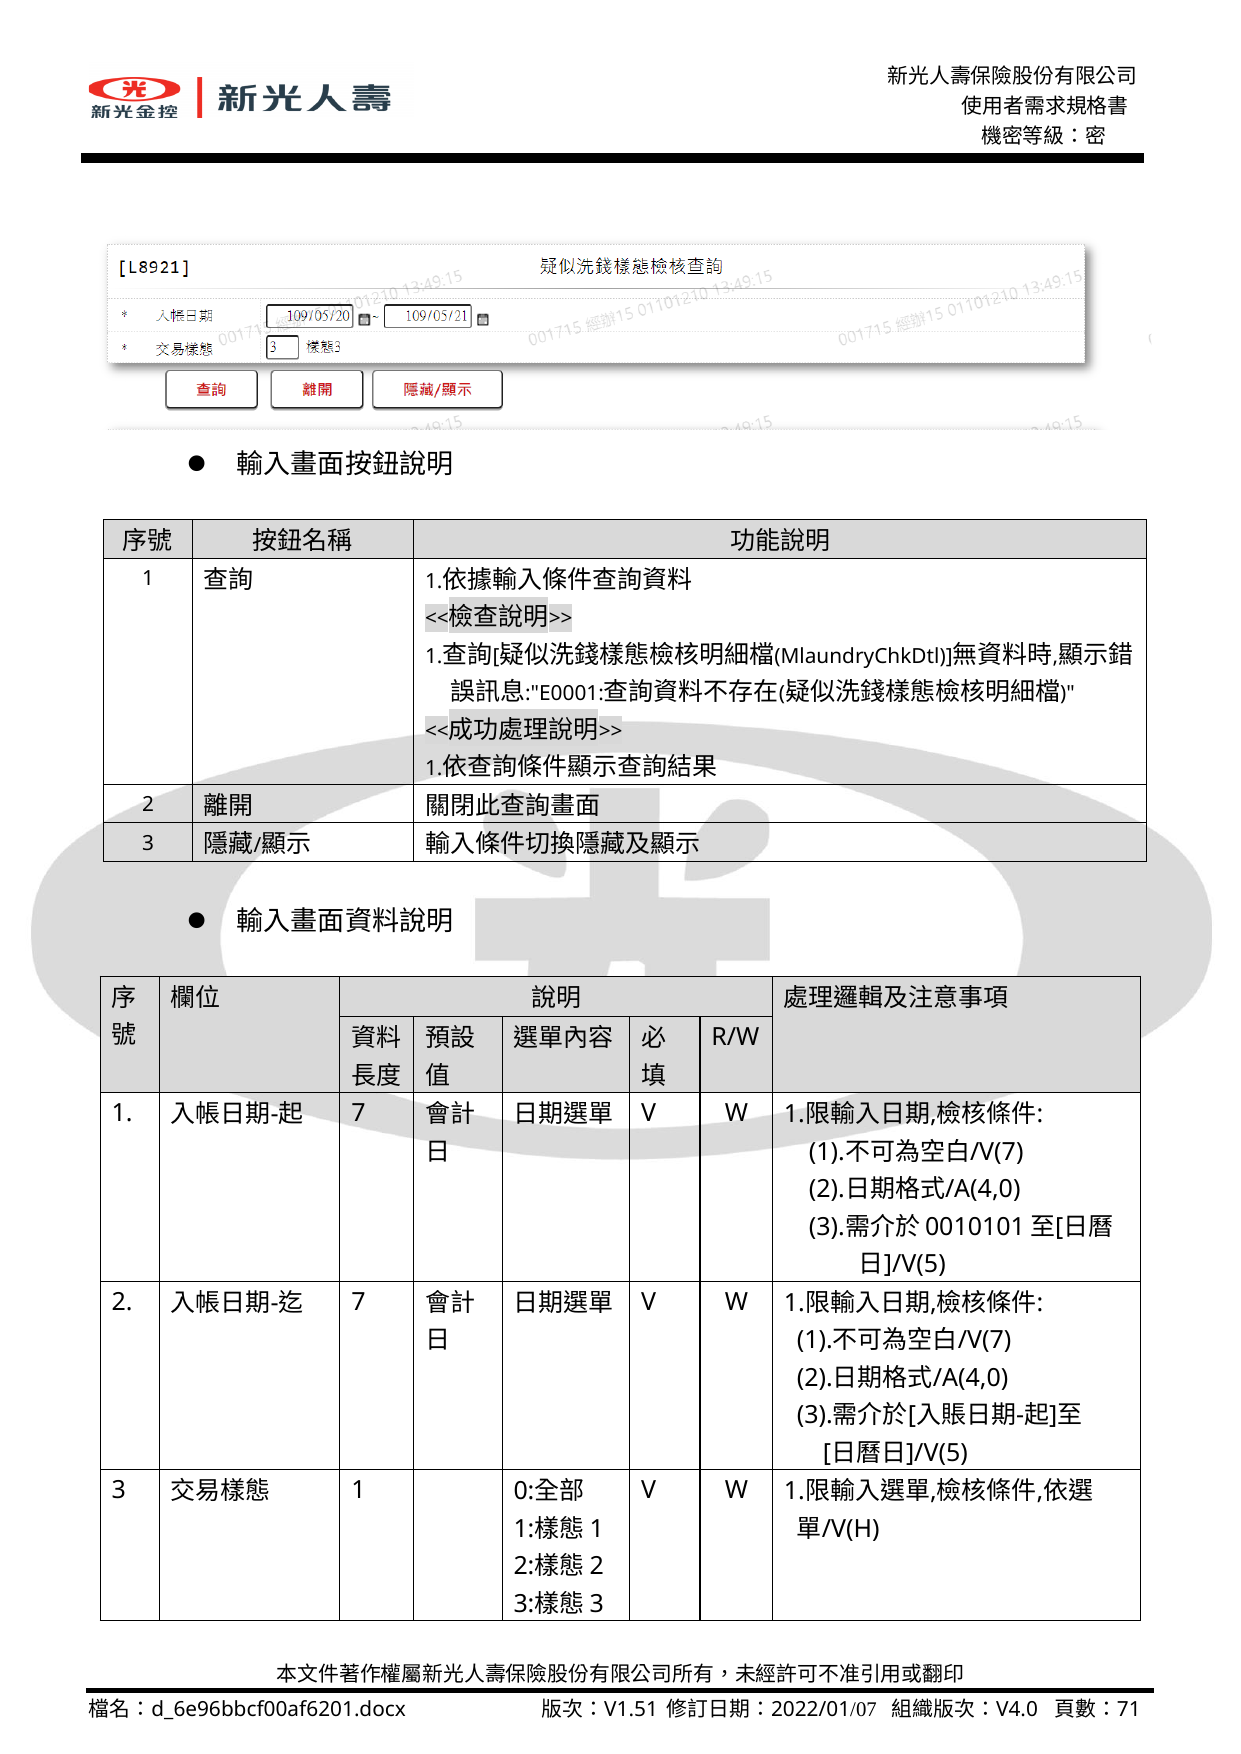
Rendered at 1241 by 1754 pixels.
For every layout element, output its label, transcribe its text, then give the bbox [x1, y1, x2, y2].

picture [25, 713, 1215, 1166]
list 輸入畫面資料說明 [186, 899, 1152, 938]
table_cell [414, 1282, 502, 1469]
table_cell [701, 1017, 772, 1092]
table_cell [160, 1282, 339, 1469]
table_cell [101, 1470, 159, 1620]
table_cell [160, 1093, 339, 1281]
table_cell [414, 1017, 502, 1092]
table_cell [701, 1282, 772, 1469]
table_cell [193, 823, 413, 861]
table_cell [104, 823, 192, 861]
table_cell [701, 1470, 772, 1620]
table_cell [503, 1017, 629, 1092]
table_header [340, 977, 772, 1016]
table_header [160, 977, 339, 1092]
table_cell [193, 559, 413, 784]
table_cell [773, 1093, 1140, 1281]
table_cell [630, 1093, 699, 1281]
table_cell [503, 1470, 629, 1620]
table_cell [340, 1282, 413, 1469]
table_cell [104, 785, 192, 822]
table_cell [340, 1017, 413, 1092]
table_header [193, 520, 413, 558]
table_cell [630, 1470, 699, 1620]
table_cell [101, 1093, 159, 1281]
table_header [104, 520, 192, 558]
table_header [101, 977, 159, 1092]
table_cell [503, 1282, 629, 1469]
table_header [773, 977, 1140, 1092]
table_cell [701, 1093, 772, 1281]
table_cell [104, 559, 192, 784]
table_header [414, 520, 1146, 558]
list 輸入畫面按鈕說明 [186, 442, 1152, 482]
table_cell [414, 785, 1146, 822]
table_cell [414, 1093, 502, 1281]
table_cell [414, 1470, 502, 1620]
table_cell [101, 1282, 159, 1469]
picture [88, 61, 414, 118]
picture [88, 230, 1152, 430]
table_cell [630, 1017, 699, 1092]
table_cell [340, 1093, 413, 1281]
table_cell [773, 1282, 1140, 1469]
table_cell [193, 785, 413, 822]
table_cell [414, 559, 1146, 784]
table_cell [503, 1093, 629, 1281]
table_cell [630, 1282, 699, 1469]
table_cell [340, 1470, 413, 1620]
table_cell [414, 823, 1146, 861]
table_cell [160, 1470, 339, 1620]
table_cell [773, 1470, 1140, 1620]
